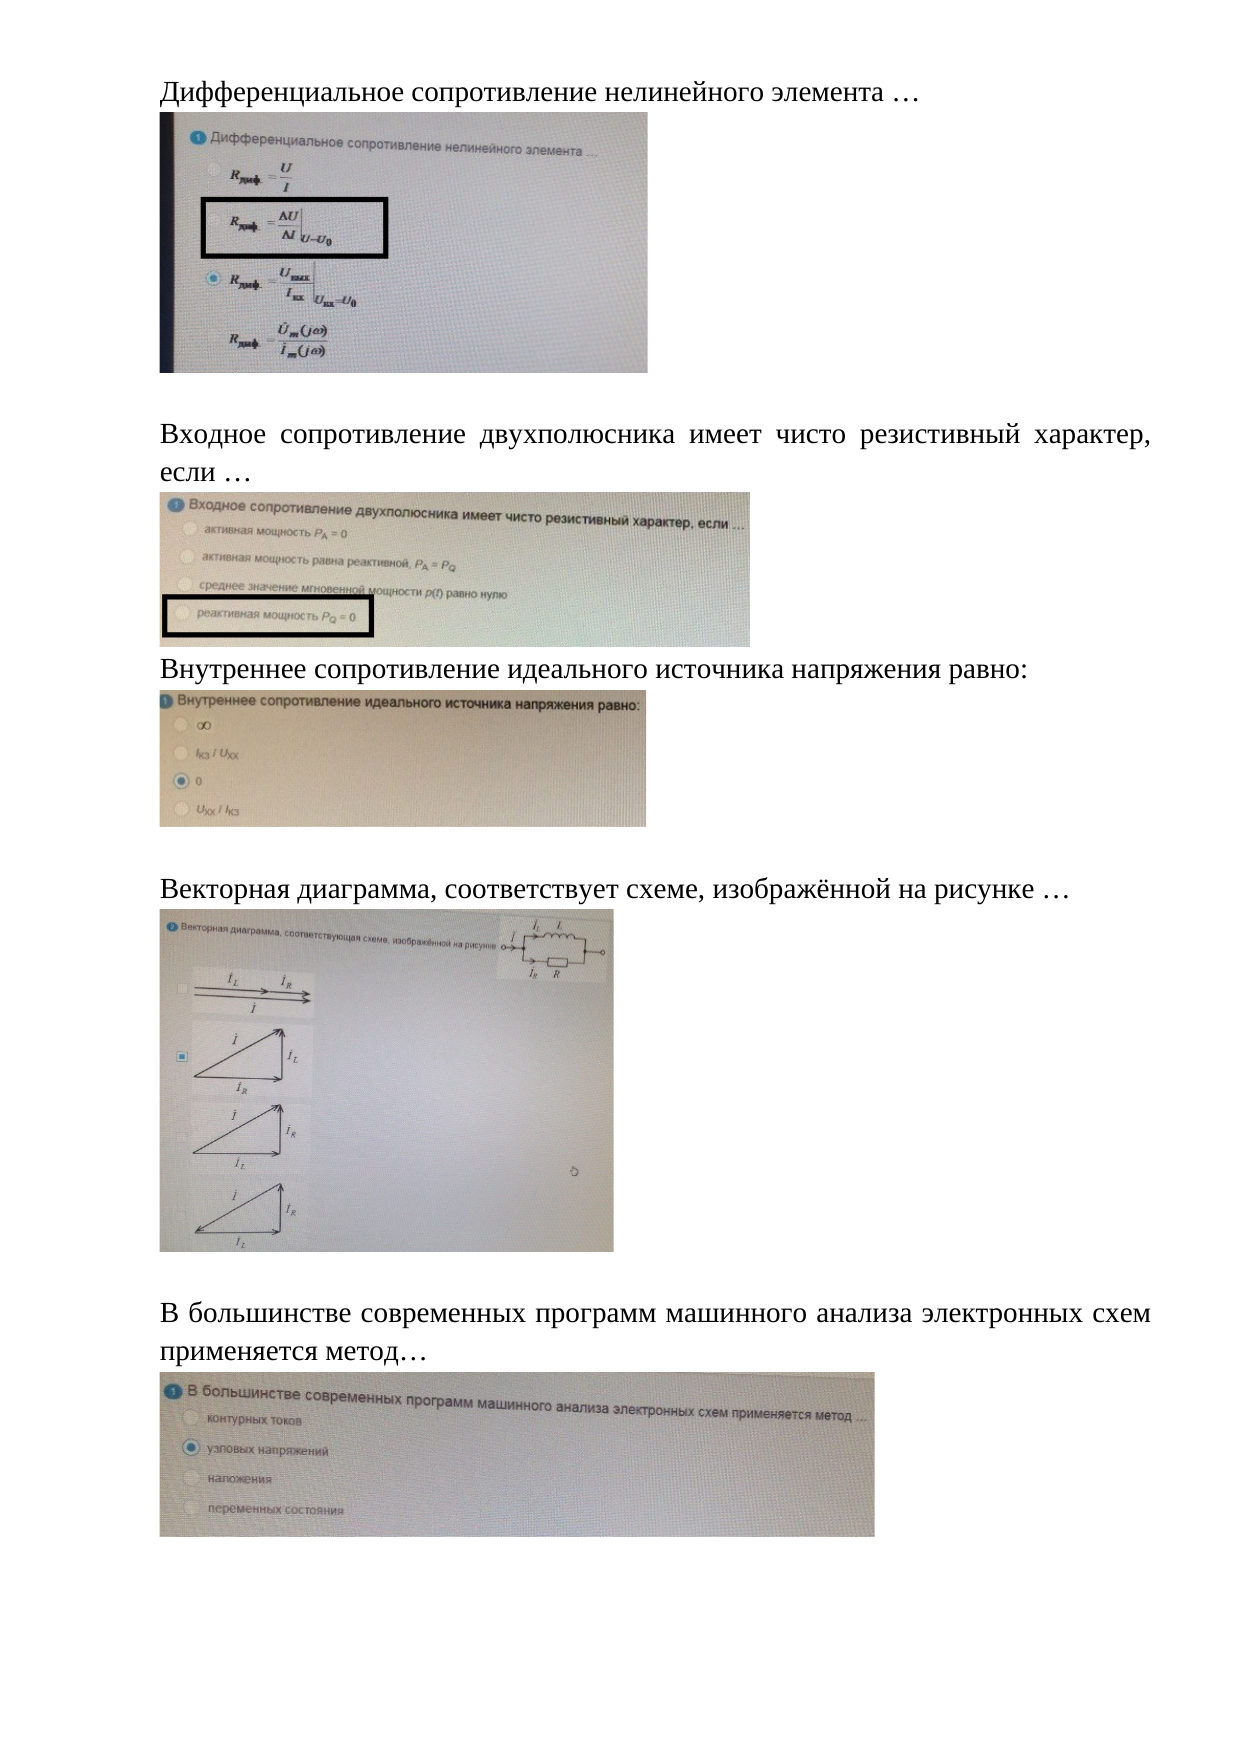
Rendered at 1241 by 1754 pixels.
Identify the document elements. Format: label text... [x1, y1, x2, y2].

picture [159, 690, 647, 828]
picture [159, 909, 614, 1252]
text Внутреннее сопротивление идеального источника напряжения равно: [159, 651, 1152, 685]
text В большинстве современных программ машинного анализа электронных схем применяется метод… [159, 1295, 1152, 1367]
picture [159, 1372, 875, 1538]
text Дифференциальное сопротивление нелинейного элемента … [159, 74, 1152, 107]
text Входное сопротивление двухполюсника имеет чисто резистивный характер, если … [159, 416, 1152, 488]
picture [159, 492, 751, 647]
picture [159, 112, 648, 373]
text Векторная диаграмма, соответствует схеме, изображённой на рисунке … [159, 871, 1152, 905]
